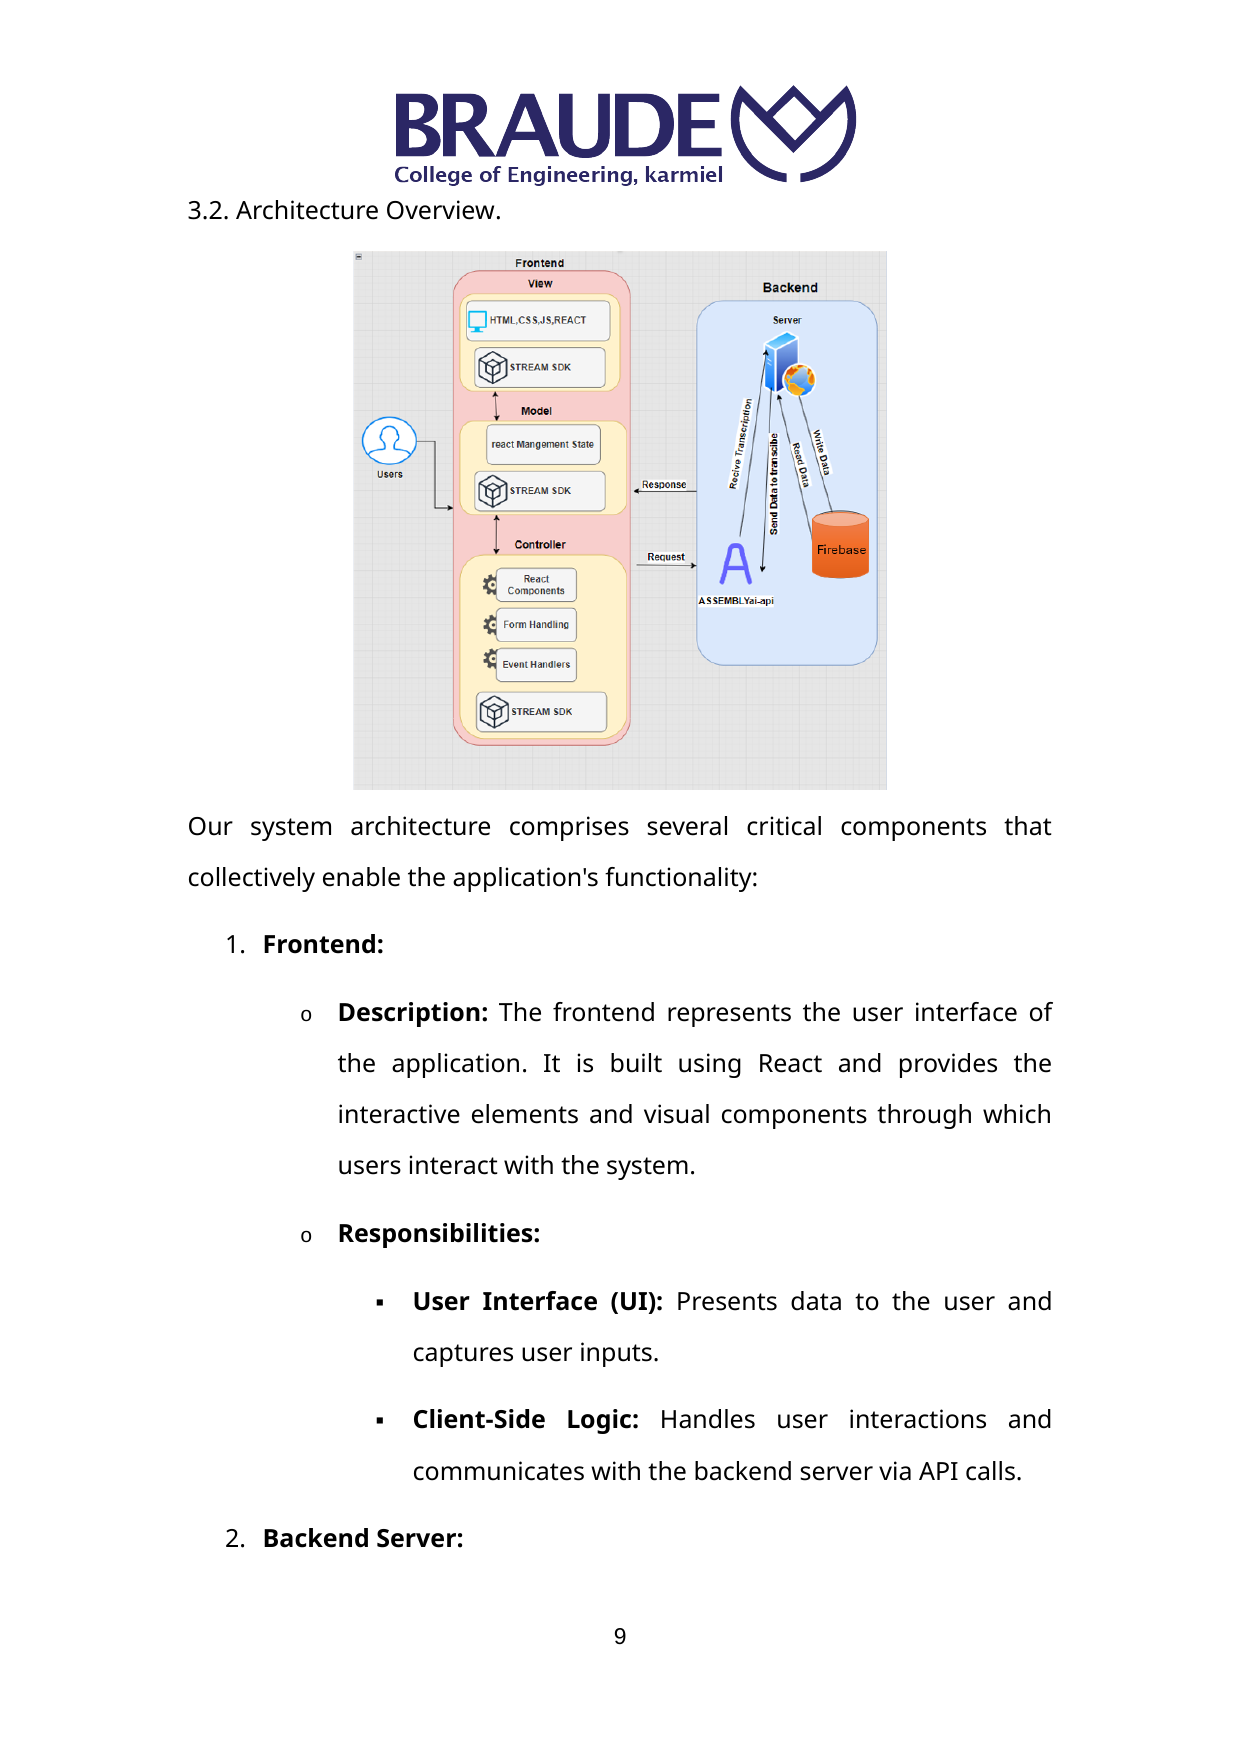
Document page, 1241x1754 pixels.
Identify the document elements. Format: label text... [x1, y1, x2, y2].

list User Interface (UI): Presents data to the user and captures user inputs. [375, 1283, 1053, 1368]
list Description: The frontend represents the user interface of the application. It is built using React and provides the interactive elements and visual components through which users interact with the system. [300, 995, 1053, 1182]
list Responsibilities: [300, 1216, 1053, 1250]
list Backend Server: [225, 1521, 1053, 1555]
subtitle 3.2. Architecture Overview. [187, 192, 1053, 227]
list Frontend: [225, 927, 1053, 961]
picture [353, 251, 887, 790]
text Our system architecture comprises several critical components that collectively enable the application's functionality: [187, 808, 1053, 893]
picture [369, 73, 871, 193]
list Client-Side Logic: Handles user interactions and communicates with the backend server via API calls. [375, 1402, 1053, 1487]
